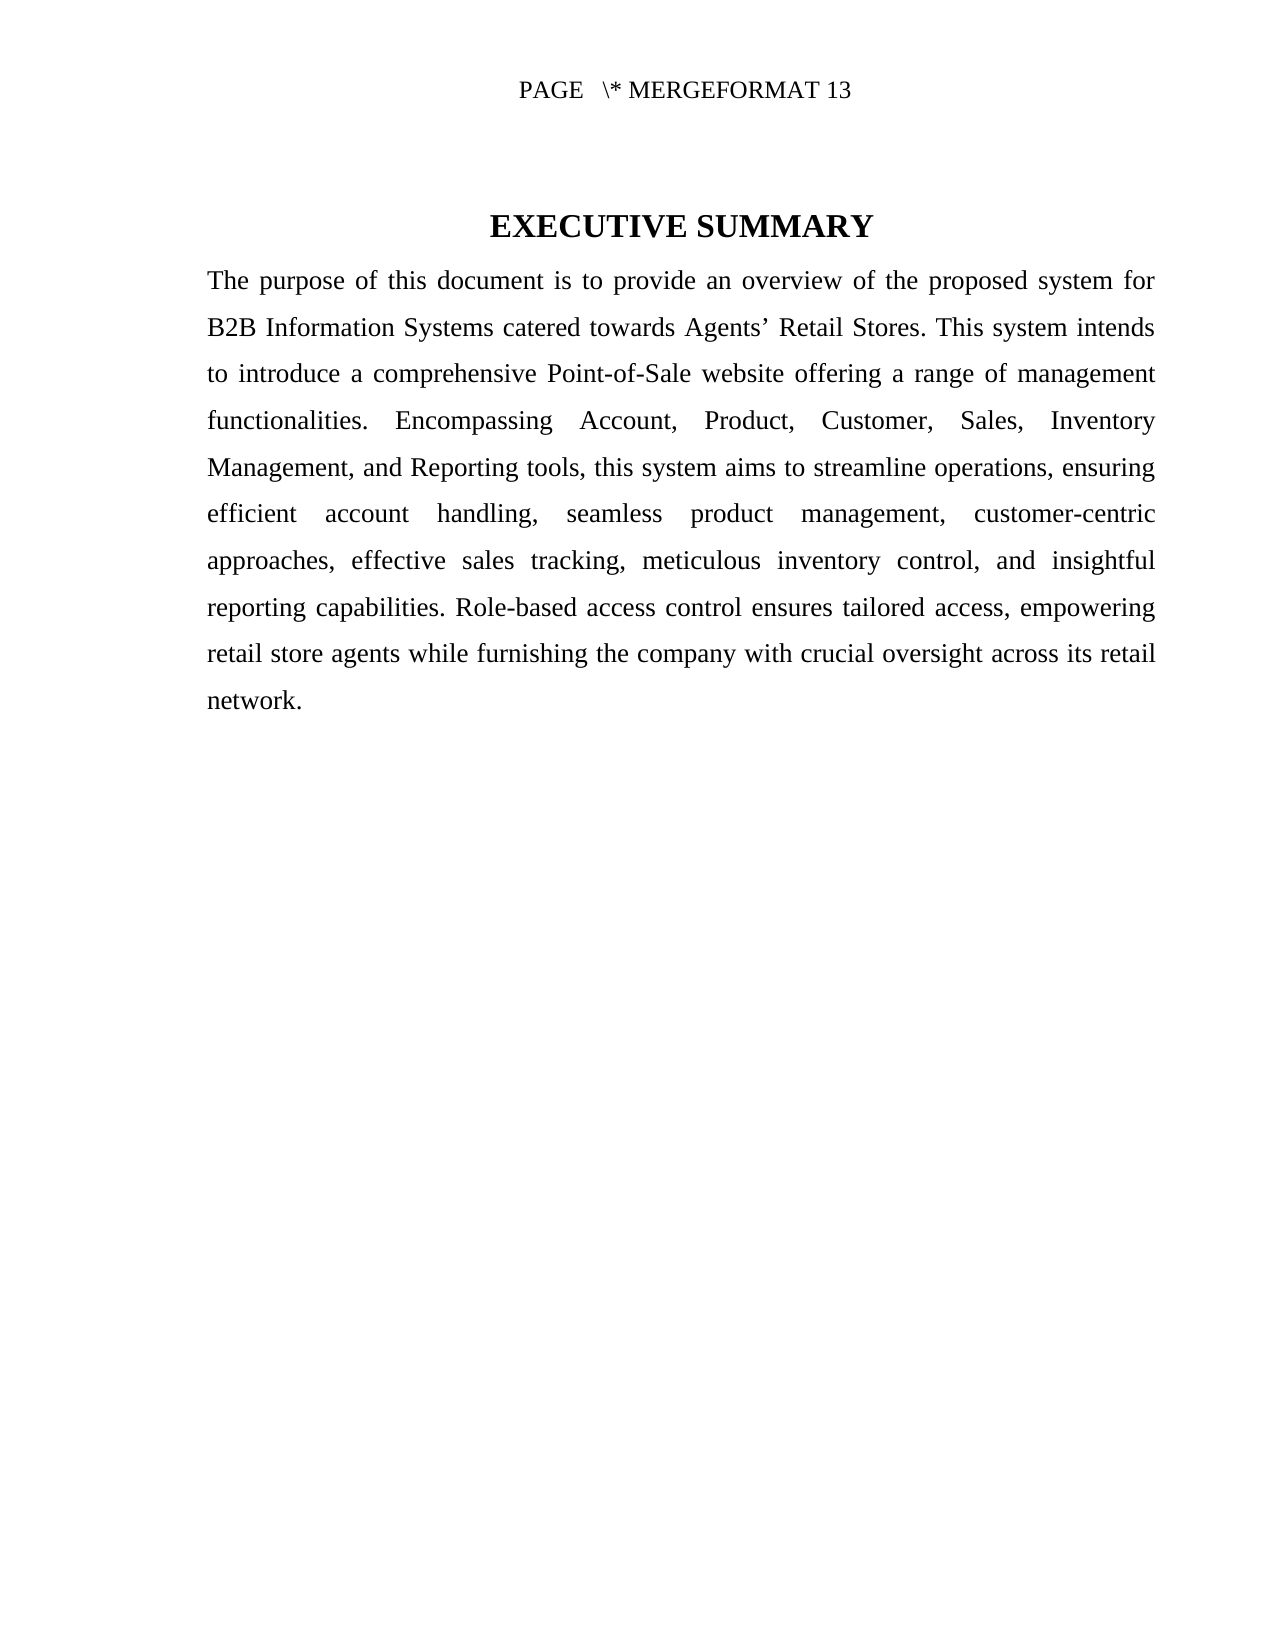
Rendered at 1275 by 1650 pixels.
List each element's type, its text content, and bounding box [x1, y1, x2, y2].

text EXECUTIVE SUMMARY [207, 207, 1157, 245]
text The purpose of this document is to provide an overview of the proposed system for B2B Information Systems catered towards Agents’ Retail Stores. This system intends to introduce a comprehensive Point-of-Sale website offering a range of management functionalities. Encompassing Account, Product, Customer, Sales, Inventory Management, and Reporting tools, this system aims to streamline operations, ensuring efficient account handling, seamless product management, customer-centric approaches, effective sales tracking, meticulous inventory control, and insightful reporting capabilities. Role-based access control ensures tailored access, empowering retail store agents while furnishing the company with crucial oversight across its retail network. [207, 264, 1157, 715]
